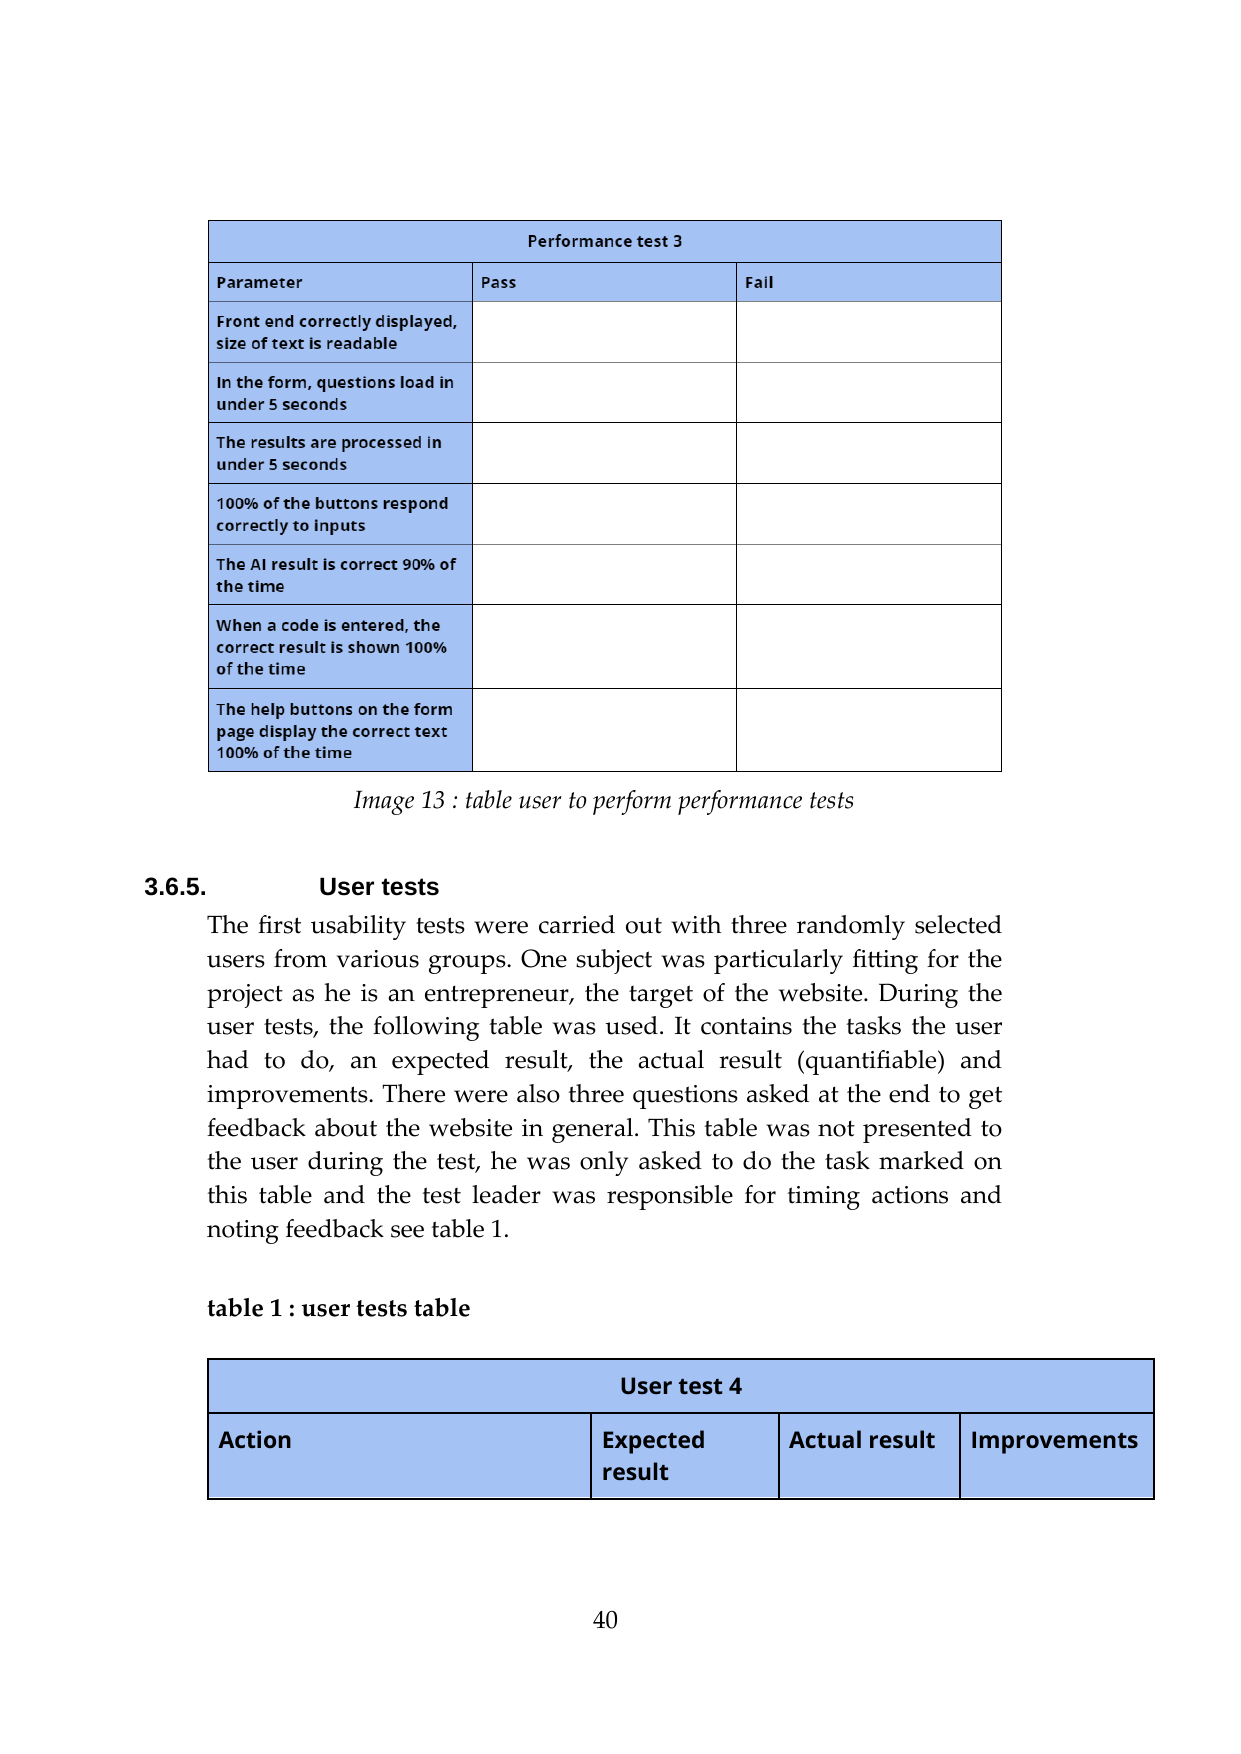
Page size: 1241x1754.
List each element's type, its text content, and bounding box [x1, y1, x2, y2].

picture [206, 218, 1004, 773]
text The first usability tests were carried out with three randomly selected users from various groups. One subject was particularly fitting for the project as he is an entrepreneur, the target of the website. During the user tests, the following table was used. It contains the tasks the user had to do, an expected result, the actual result (quantifiable) and improvements. There were also three questions asked at the end to get feedback about the website in general. This table was not presented to the user during the test, he was only asked to do the task marked on this table and the test leader was responsible for timing actions and noting feedback see table 1. [207, 907, 1004, 1244]
text Image 13 : table user to perform performance tests [207, 782, 1004, 815]
text table 1 : user tests table [207, 1290, 1004, 1324]
table_cell Expected result [592, 1414, 778, 1497]
subtitle User tests [207, 872, 1004, 901]
table_header User test 4 [209, 1360, 1153, 1412]
table_cell Actual result [780, 1414, 959, 1497]
table_cell Improvements [961, 1414, 1153, 1497]
table_cell Action [209, 1414, 590, 1497]
